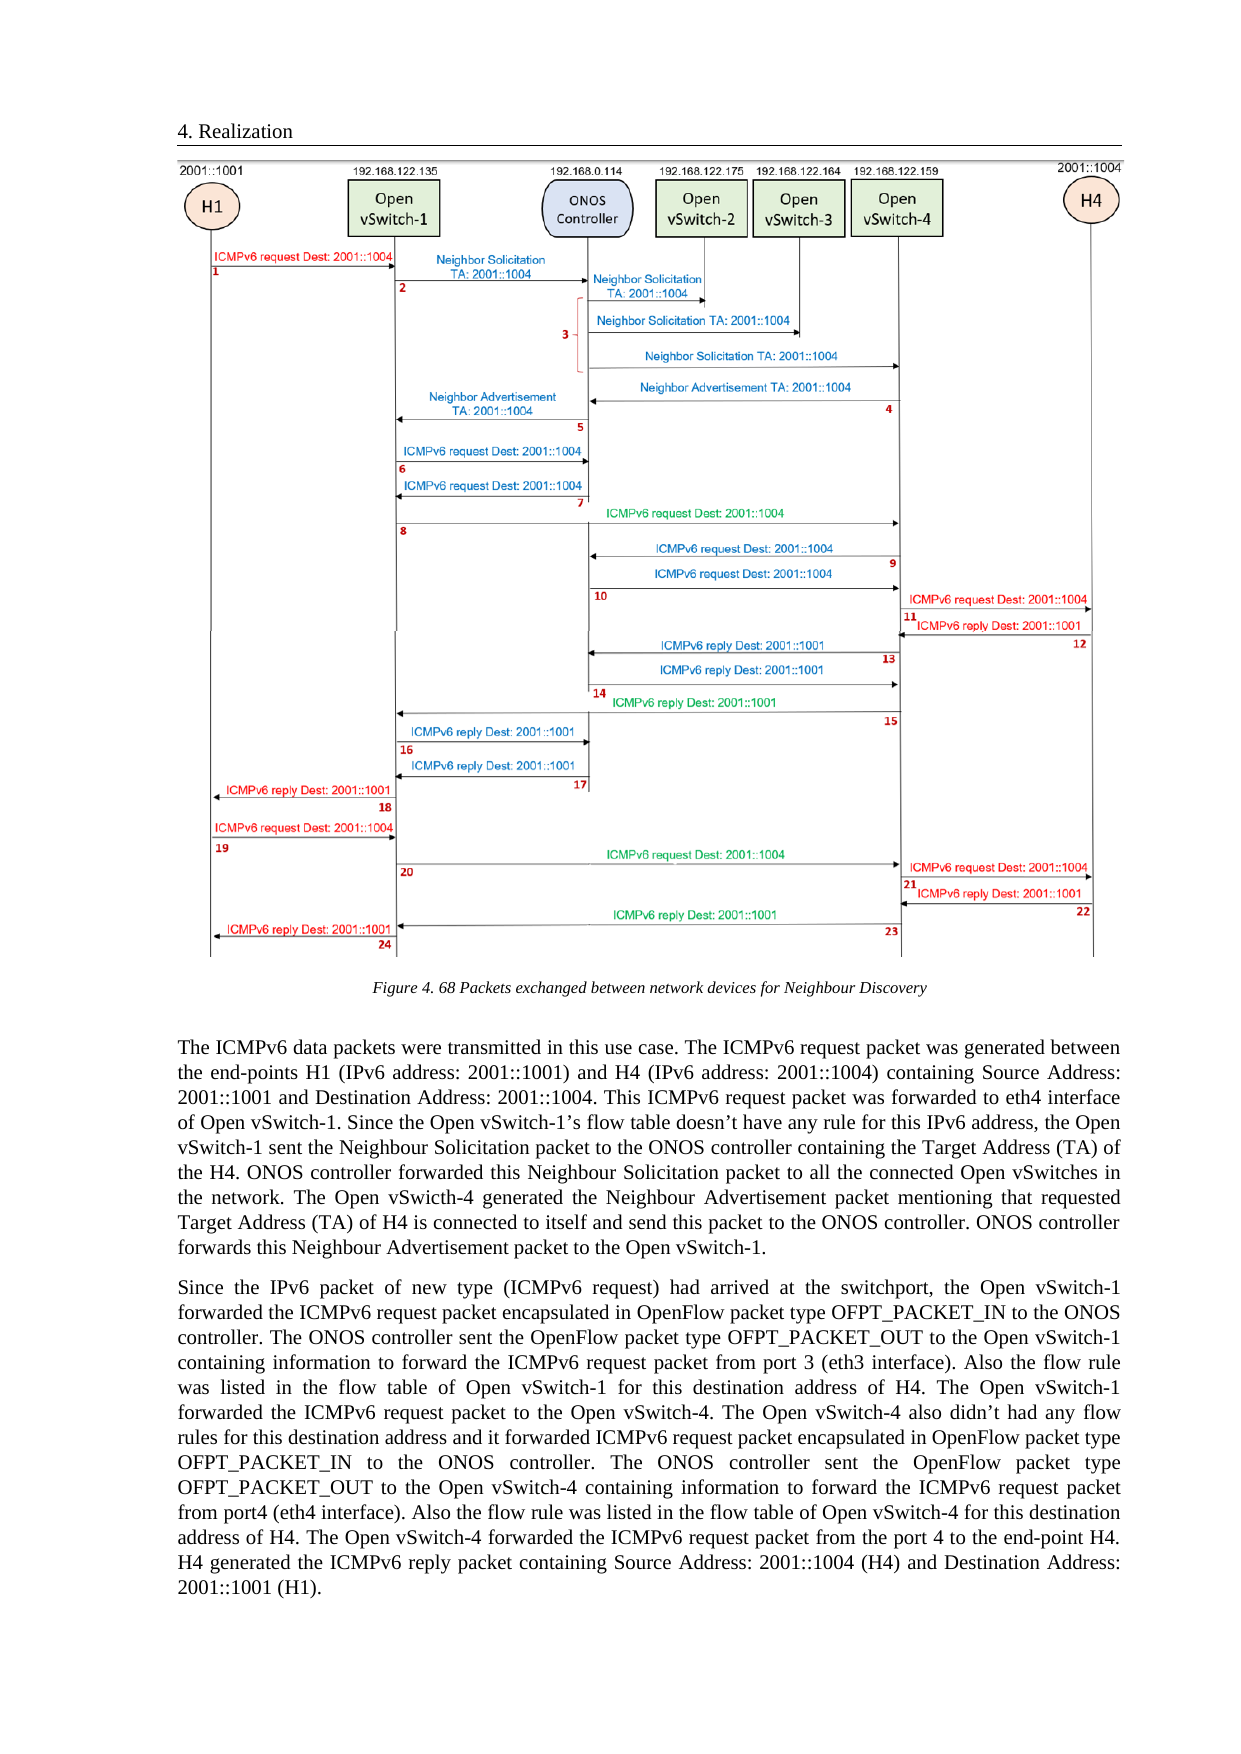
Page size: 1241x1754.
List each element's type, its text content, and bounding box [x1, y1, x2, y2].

text The ICMPv6 data packets were transmitted in this use case. The ICMPv6 request packet was generated between the end-points H1 (IPv6 address: 2001::1001) and H4 (IPv6 address: 2001::1004) containing Source Address: 2001::1001 and Destination Address: 2001::1004. This ICMPv6 request packet was forwarded to eth4 interface of Open vSwitch-1. Since the Open vSwitch-1’s flow table doesn’t have any rule for this IPv6 address, the Open vSwitch-1 sent the Neighbour Solicitation packet to the ONOS controller containing the Target Address (TA) of the H4. ONOS controller forwarded this Neighbour Solicitation packet to all the connected Open vSwitches in the network. The Open vSwicth-4 generated the Neighbour Advertisement packet mentioning that requested Target Address (TA) of H4 is connected to itself and send this packet to the ONOS controller. ONOS controller forwards this Neighbour Advertisement packet to the Open vSwitch-1. [177, 1034, 1122, 1259]
text Figure 4. 68 Packets exchanged between network devices for Neighbour Discovery [177, 977, 1122, 997]
picture [177, 160, 1125, 961]
text Since the IPv6 packet of new type (ICMPv6 request) had arrived at the switchport, the Open vSwitch-1 forwarded the ICMPv6 request packet encapsulated in OpenFlow packet type OFPT_PACKET_IN to the ONOS controller. The ONOS controller sent the OpenFlow packet type OFPT_PACKET_OUT to the Open vSwitch-1 containing information to forward the ICMPv6 request packet from port 3 (eth3 interface). Also the flow rule was listed in the flow table of Open vSwitch-1 for this destination address of H4. The Open vSwitch-1 forwarded the ICMPv6 request packet to the Open vSwitch-4. The Open vSwitch-4 also didn’t had any flow rules for this destination address and it forwarded ICMPv6 request packet encapsulated in OpenFlow packet type OFPT_PACKET_IN to the ONOS controller. The ONOS controller sent the OpenFlow packet type OFPT_PACKET_OUT to the Open vSwitch-4 containing information to forward the ICMPv6 request packet from port4 (eth4 interface). Also the flow rule was listed in the flow table of Open vSwitch-4 for this destination address of H4. The Open vSwitch-4 forwarded the ICMPv6 request packet from the port 4 to the end-point H4. H4 generated the ICMPv6 reply packet containing Source Address: 2001::1004 (H4) and Destination Address: 2001::1001 (H1). [177, 1274, 1122, 1599]
